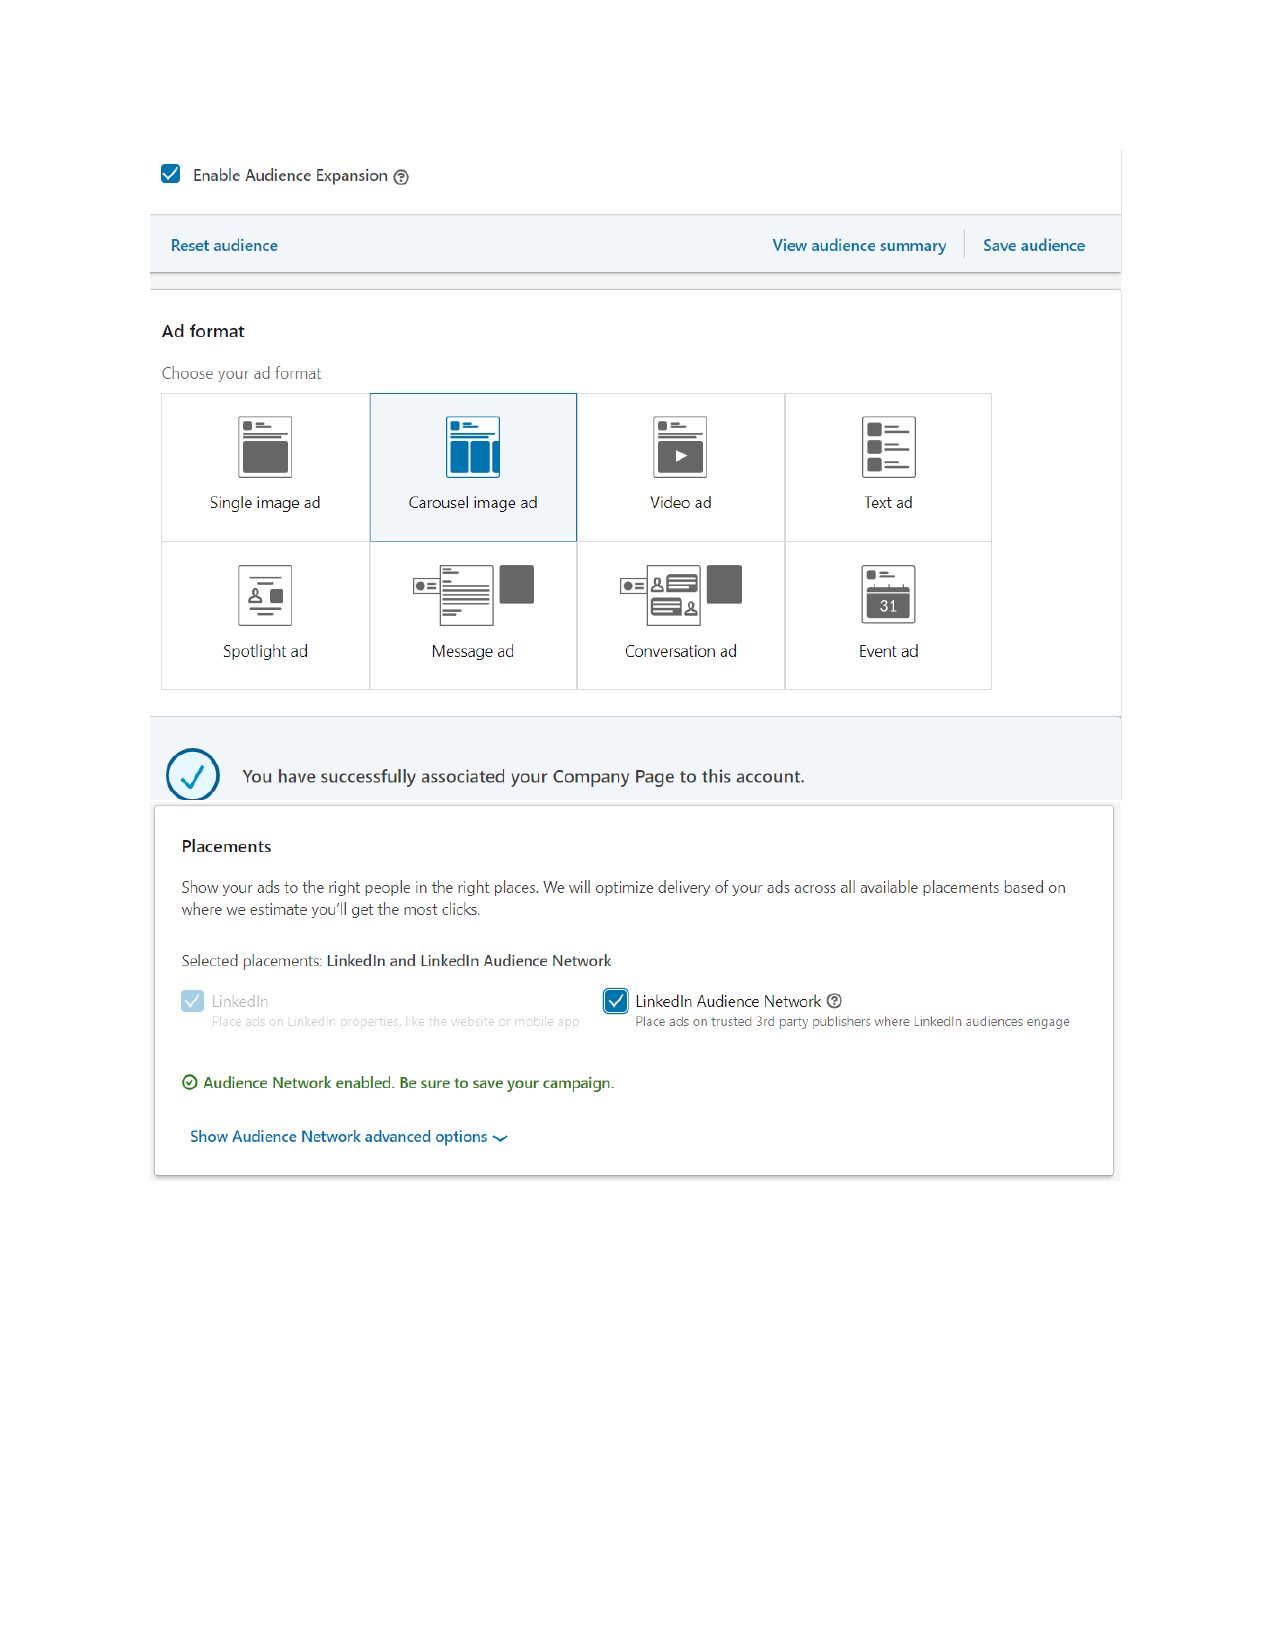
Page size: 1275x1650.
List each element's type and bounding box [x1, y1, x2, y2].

picture [150, 150, 1122, 800]
picture [150, 802, 1121, 1181]
